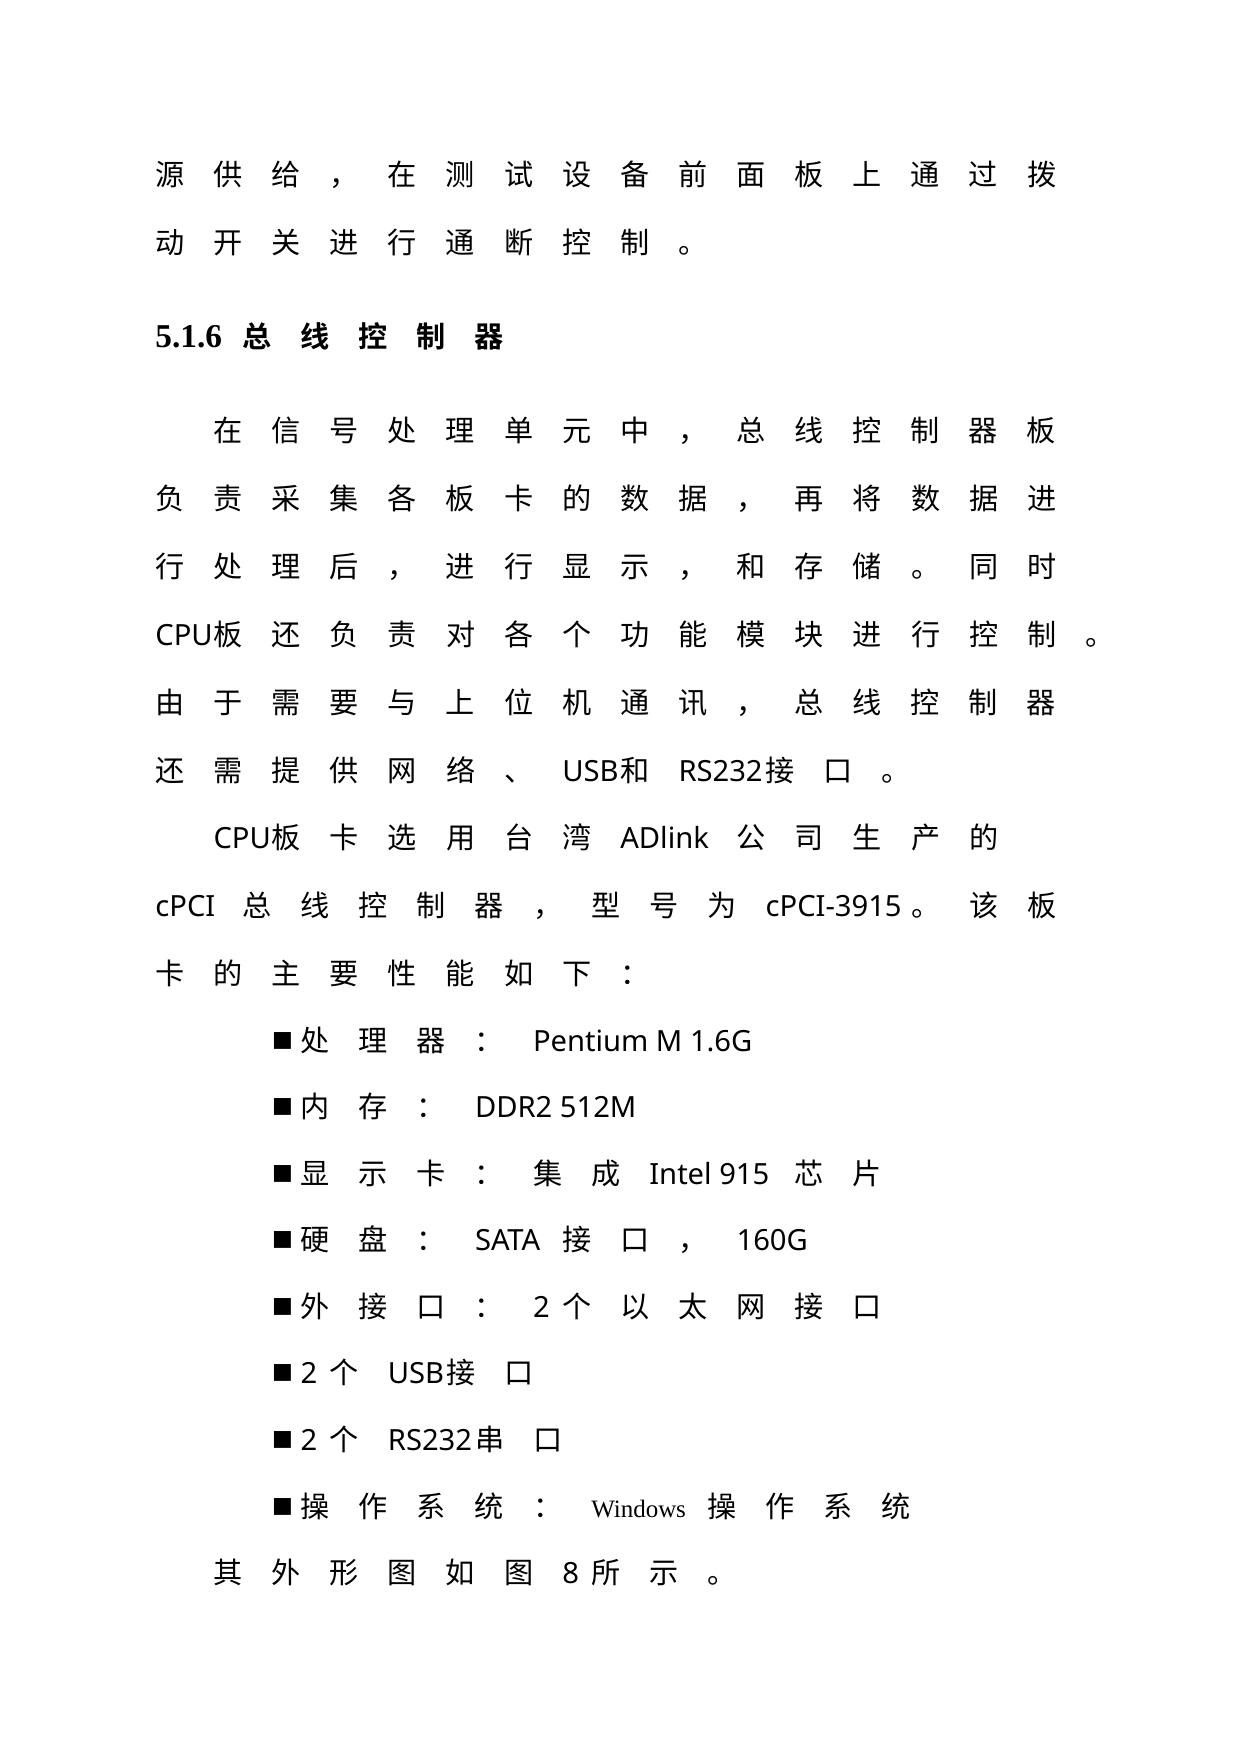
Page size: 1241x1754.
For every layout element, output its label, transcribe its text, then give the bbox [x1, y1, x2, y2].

list 硬盘：SATA接口，160G [254, 1215, 1085, 1261]
list 2个USB接口 [254, 1348, 1085, 1394]
list 显示卡：集成Intel 915芯片 [254, 1149, 1085, 1194]
list 处理器：Pentium M 1.6G [254, 1016, 1085, 1061]
list 内存：DDR2 512M [254, 1082, 1085, 1128]
list 2个RS232串口 [254, 1415, 1085, 1461]
subtitle 总线控制器 [154, 312, 1085, 357]
list 外接口：2个以太网接口 [254, 1282, 1085, 1327]
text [152, 150, 1085, 264]
text CPU板卡选用台湾ADlink公司生产的cPCI总线控制器，型号为cPCI-3915。该板卡的主要性能如下： [152, 813, 1085, 994]
list 操作系统：Windows操作系统 [254, 1482, 1085, 1527]
text 在信号处理单元中，总线控制器板负责采集各板卡的数据，再将数据进行处理后，进行显示，和存储。同时CPU板还负责对各个功能模块进行控制。由于需要与上位机通讯，总线控制器还需提供网络、USB和RS232接口。 [152, 406, 1085, 792]
text 其外形图如图8所示。 [152, 1548, 1085, 1594]
